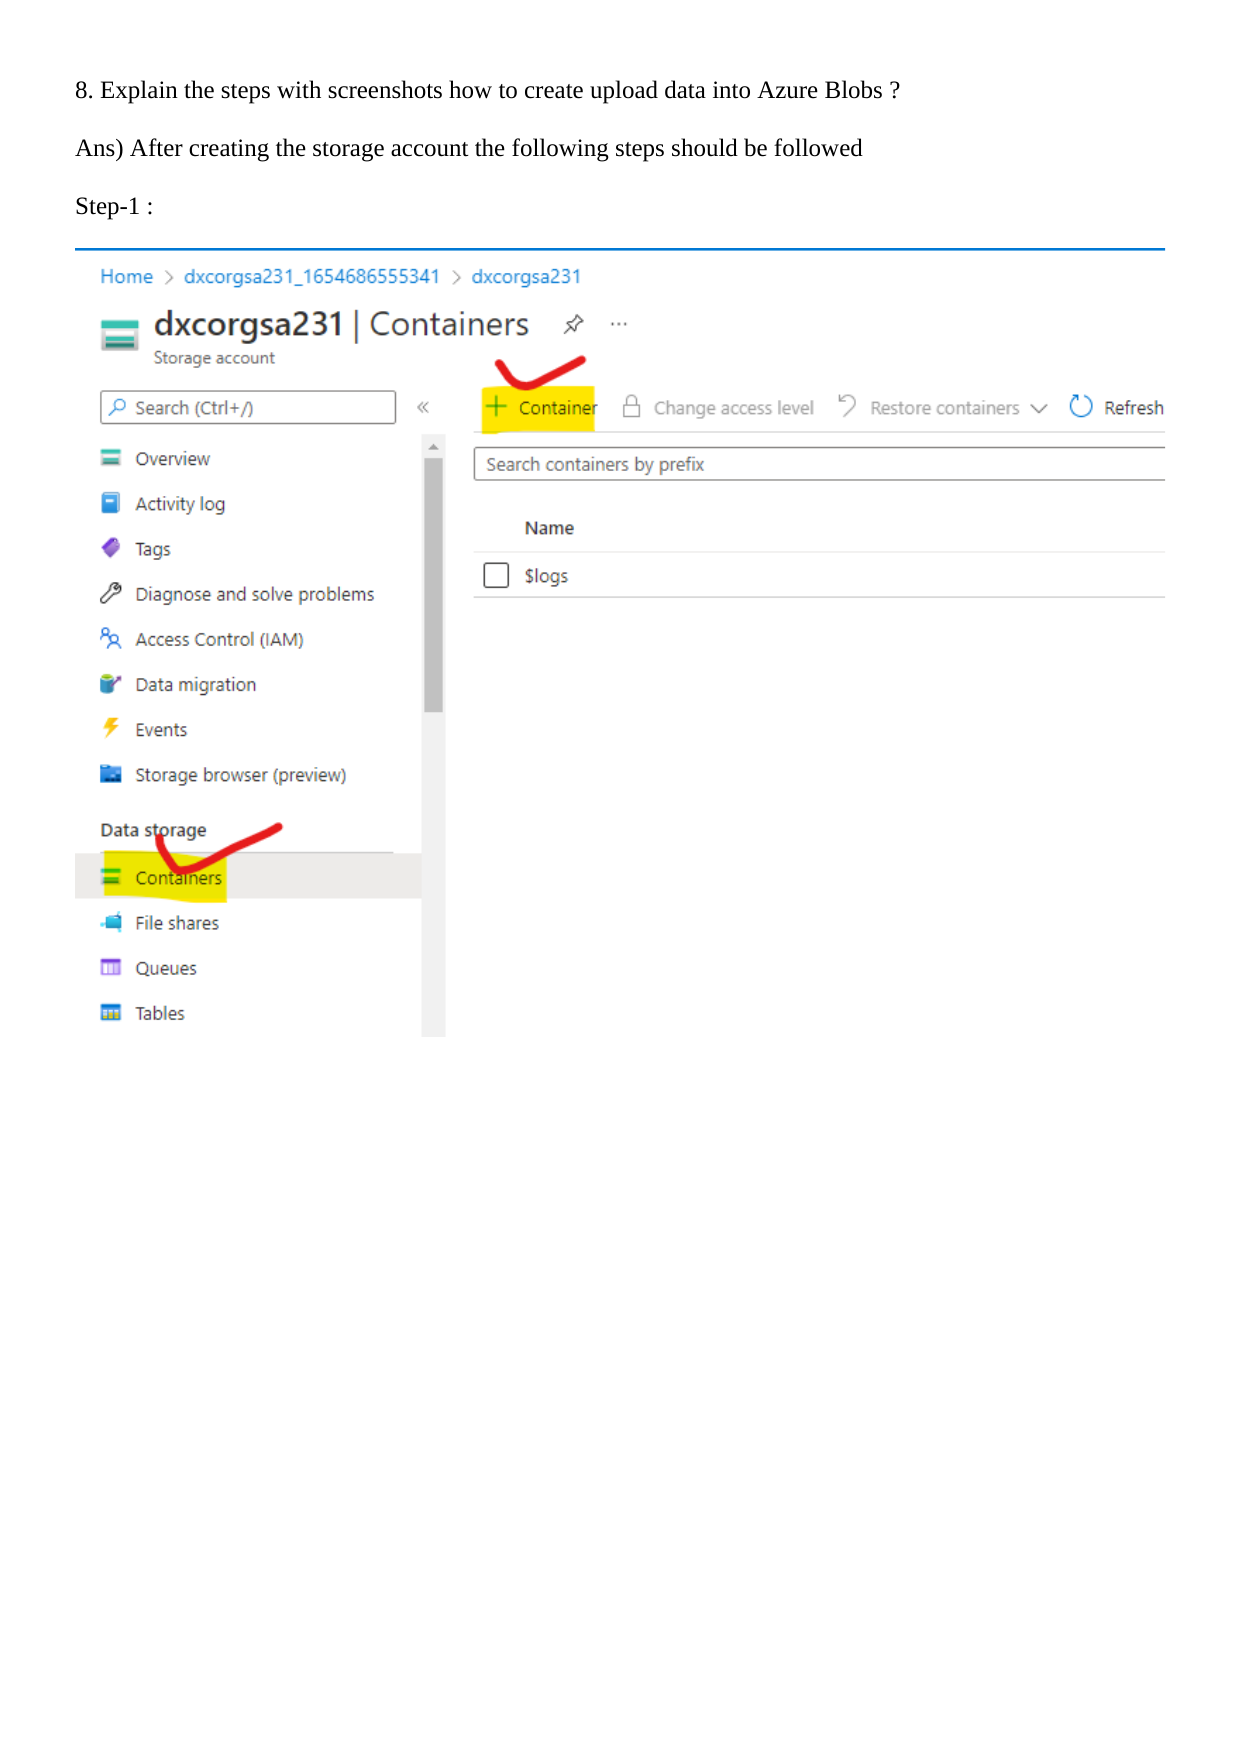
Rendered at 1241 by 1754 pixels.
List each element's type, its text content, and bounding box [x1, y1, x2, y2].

text Step-1 : [75, 191, 1165, 219]
picture [75, 248, 1166, 1037]
text Ans) After creating the storage account the following steps should be followed [75, 133, 1165, 162]
text 8. Explain the steps with screenshots how to create upload data into Azure Blobs ? [75, 75, 1165, 104]
